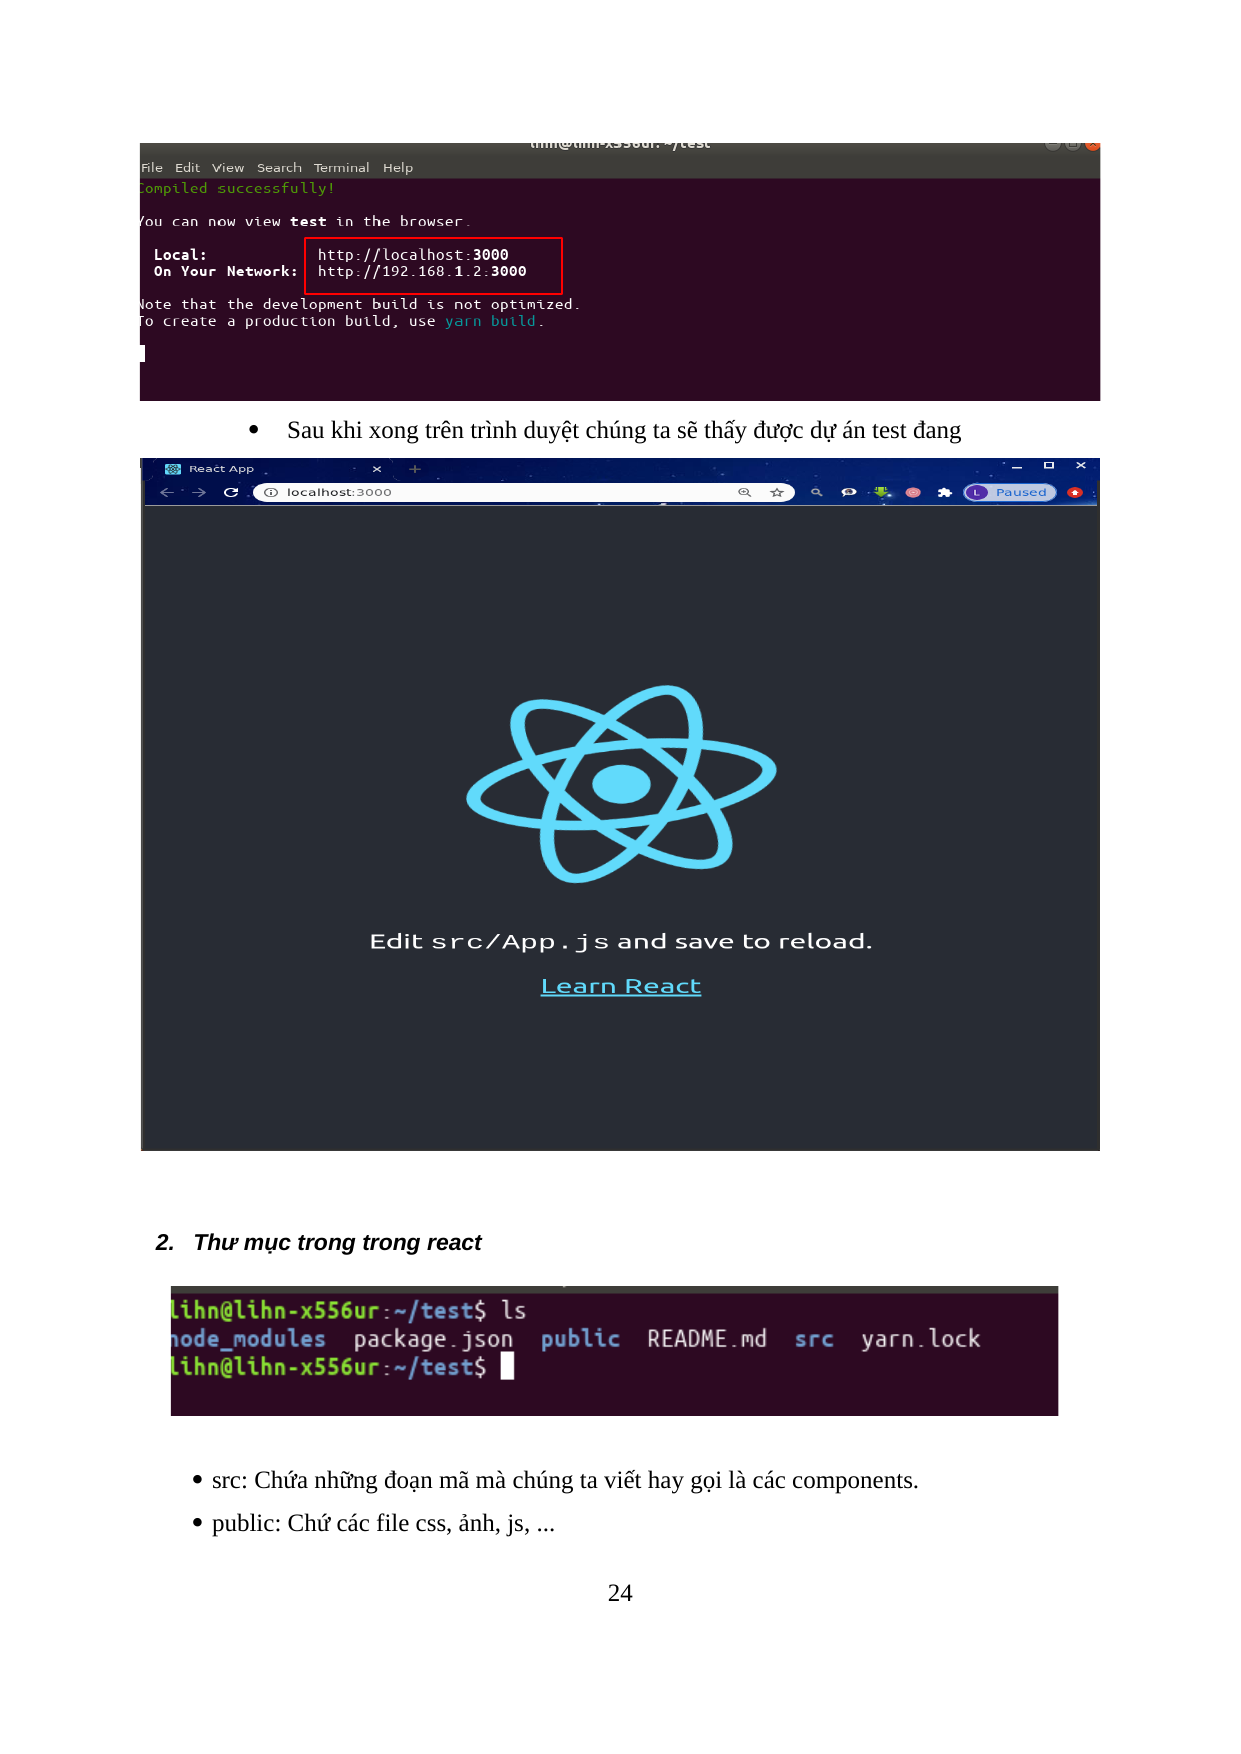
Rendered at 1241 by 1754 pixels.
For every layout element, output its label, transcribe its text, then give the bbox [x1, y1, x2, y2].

subtitle 2. Thư mục trong trong react [156, 1229, 1122, 1255]
list public: Chứ các file css, ảnh, js, ... [193, 1508, 1122, 1537]
list src: Chứa những đoạn mã mà chúng ta viết hay gọi là các components. [193, 1465, 1122, 1494]
picture [140, 458, 1100, 1151]
picture [139, 143, 1101, 401]
picture [170, 1286, 1059, 1416]
